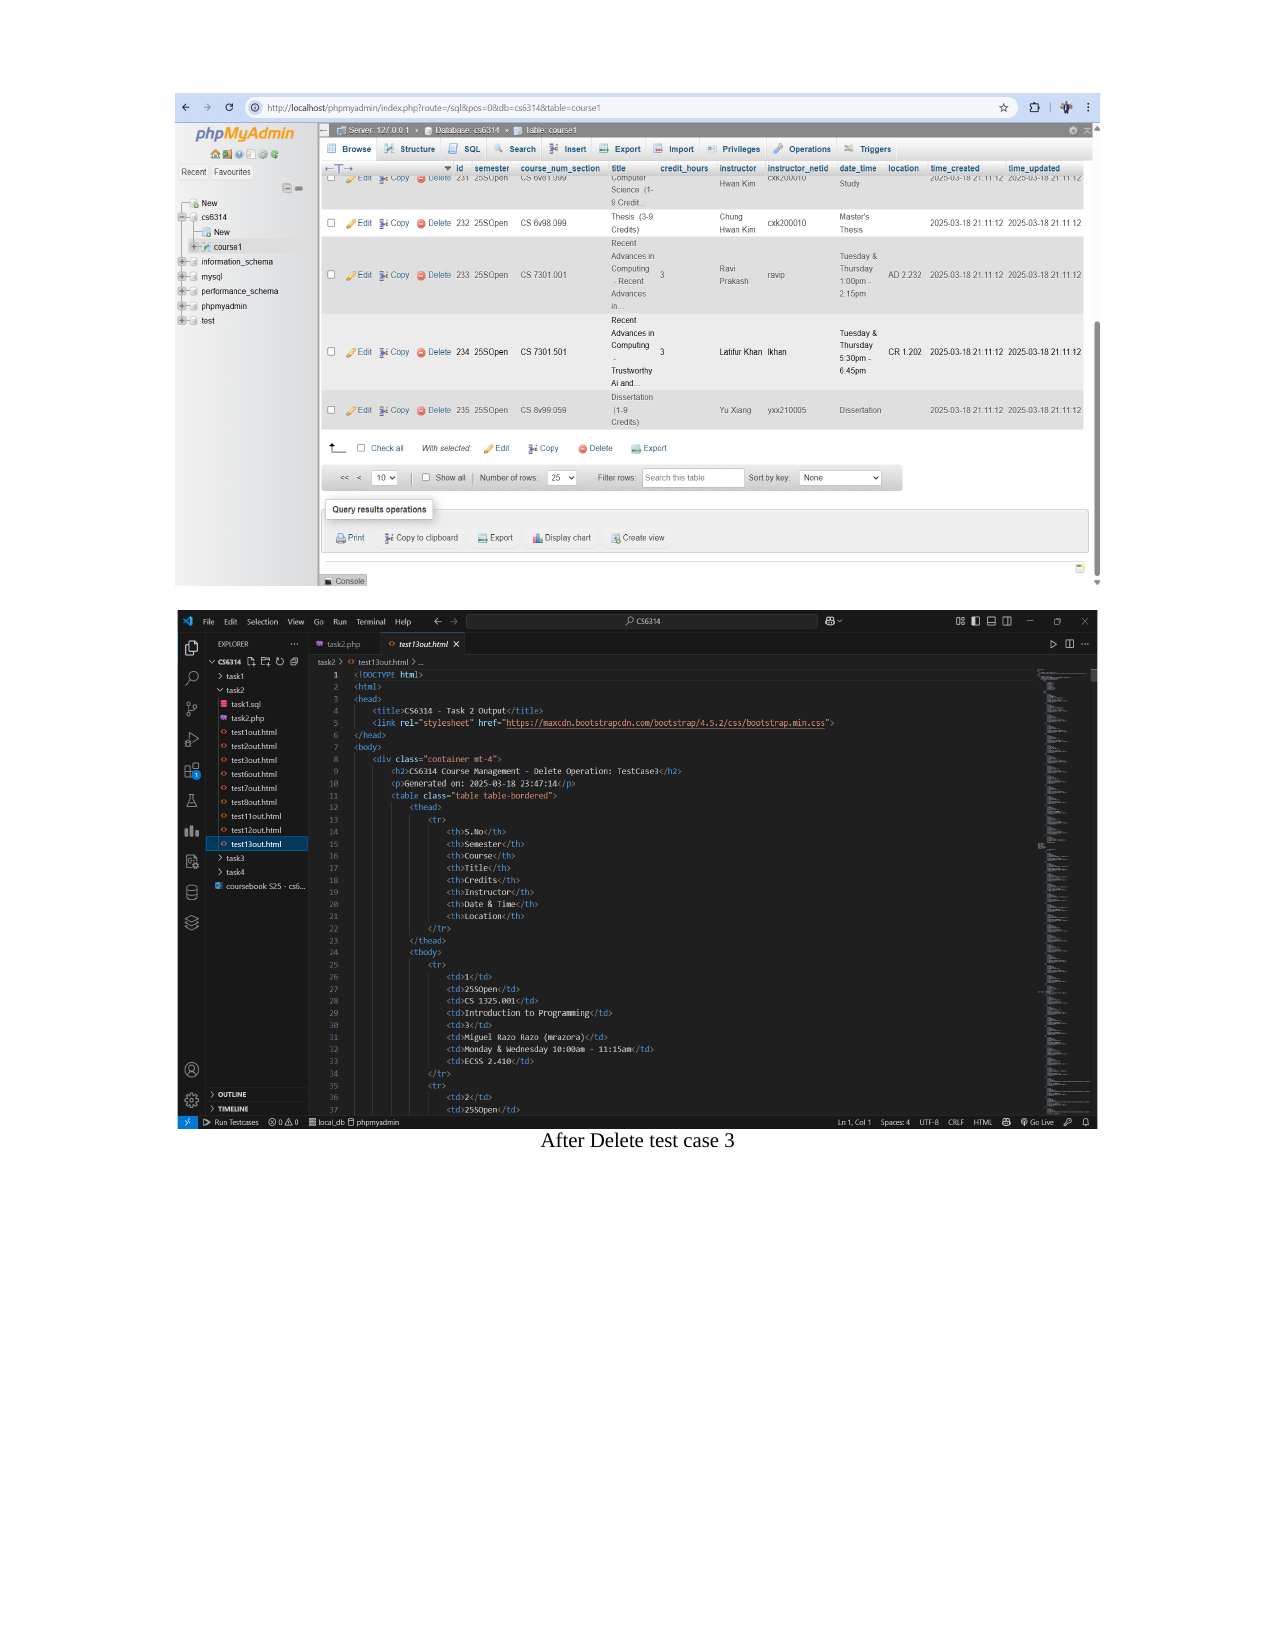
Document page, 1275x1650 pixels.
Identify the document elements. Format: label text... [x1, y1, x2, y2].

text After Delete test case 3 [150, 1128, 1125, 1152]
picture [177, 610, 1098, 1129]
picture [174, 93, 1101, 586]
